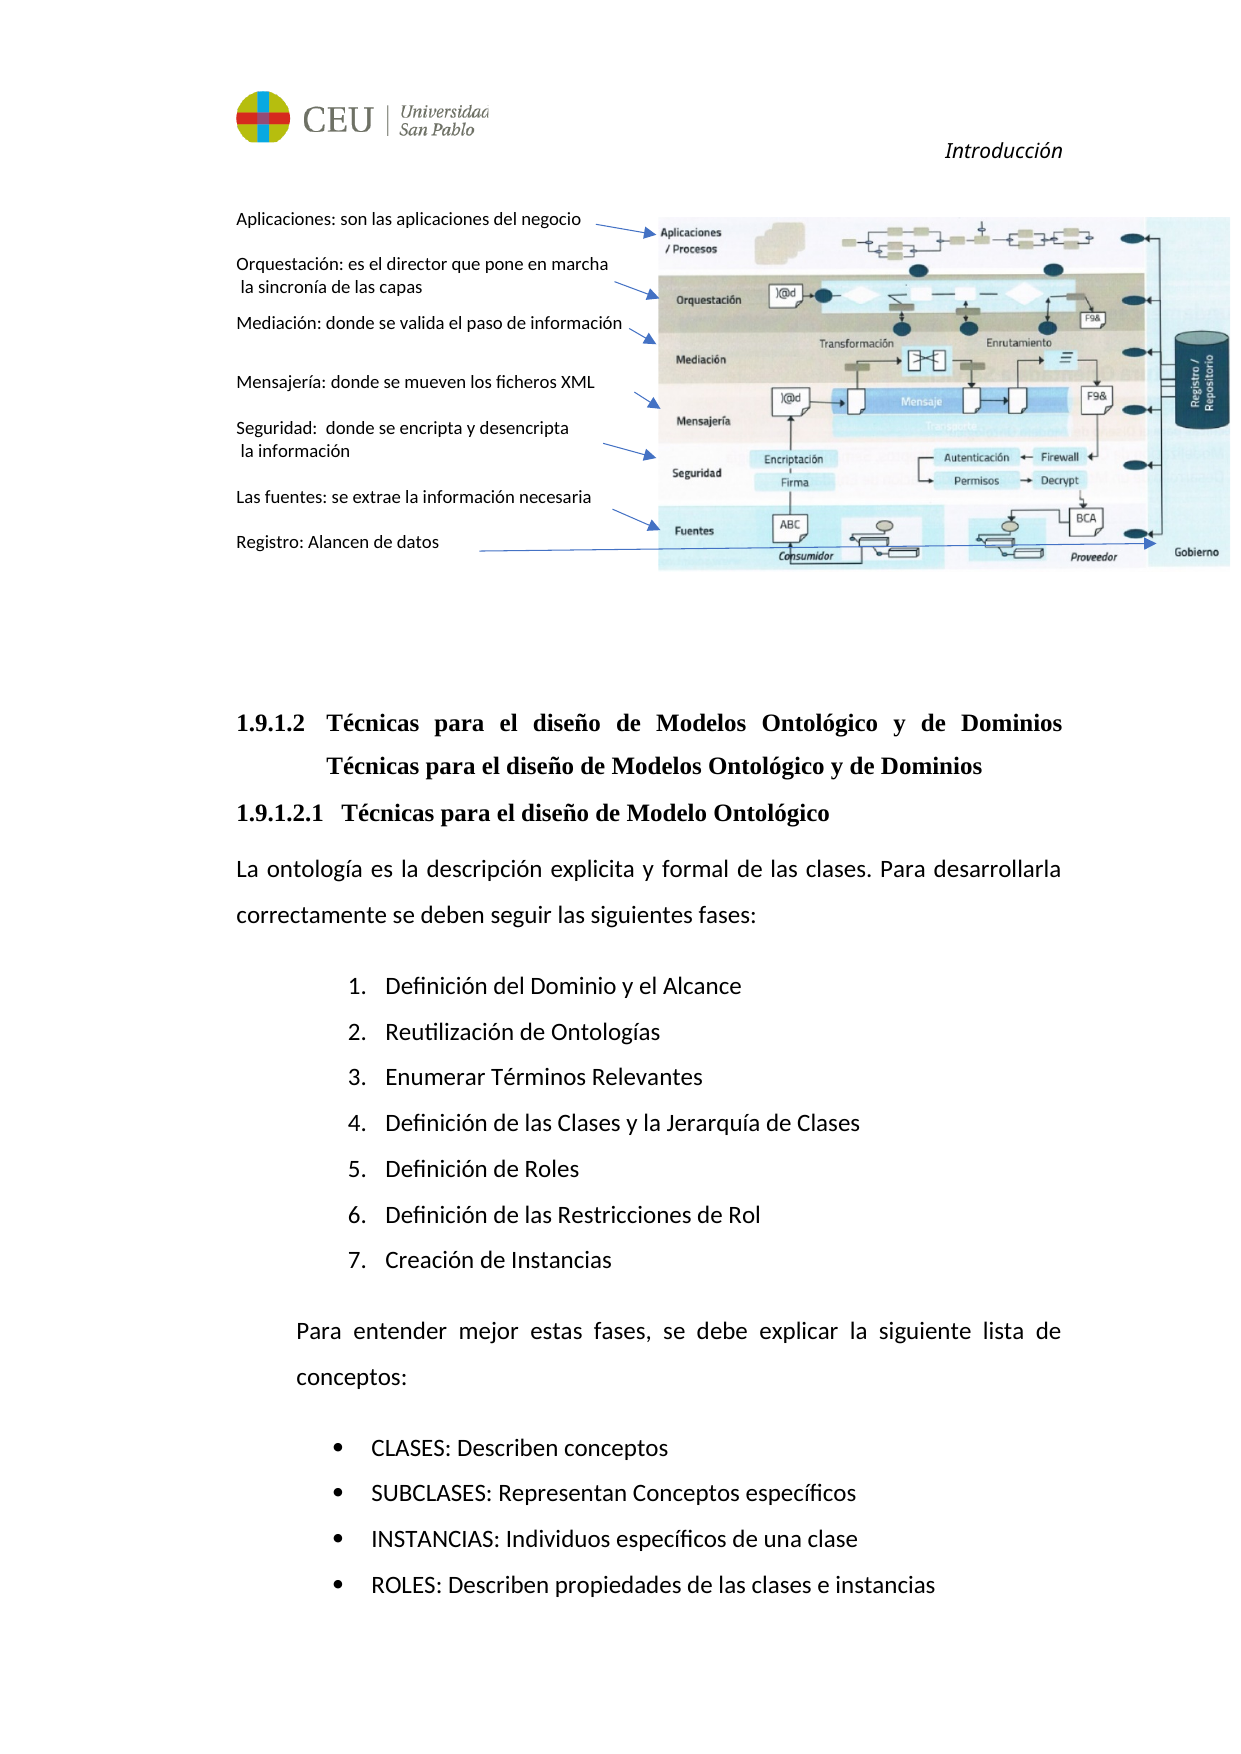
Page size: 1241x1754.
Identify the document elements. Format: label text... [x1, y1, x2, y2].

text Orquestación: es el director que pone en marcha [236, 253, 658, 276]
picture [658, 217, 1230, 572]
text Mensajería: donde se mueven los ficheros XML [236, 370, 658, 393]
text Aplicaciones: son las aplicaciones del negocio [236, 207, 1063, 230]
text Mediación: donde se valida el paso de información [236, 311, 658, 334]
list SUBCLASES: Representan Conceptos específicos [334, 1477, 1063, 1508]
list Reutilización de Ontologías [348, 1016, 1063, 1046]
list Definición de las Restricciones de Rol [348, 1199, 1063, 1229]
text Las fuentes: se extrae la información necesaria [236, 485, 658, 508]
list INSTANCIAS: Individuos específicos de una clase [334, 1523, 1063, 1554]
picture [235, 89, 489, 143]
list Creación de Instancias [348, 1244, 1063, 1275]
list Definición de Roles [348, 1153, 1063, 1183]
text Registro: Alancen de datos [236, 531, 658, 554]
text La ontología es la descripción explicita y formal de las clases. Para desarrollarla correctamente se deben seguir las siguientes fases: [236, 854, 1063, 930]
list CLASES: Describen conceptos [334, 1432, 1063, 1462]
subtitle Técnicas para el diseño de Modelo Ontológico [236, 798, 1063, 827]
subtitle Técnicas para el diseño de Modelos Ontológico y de Dominios Técnicas para el diseño de Modelos Ontológico y de Dominios [236, 708, 1063, 779]
text la sincronía de las capas [236, 276, 658, 298]
text la información [236, 439, 658, 462]
list Definición de las Clases y la Jerarquía de Clases [348, 1107, 1063, 1138]
text Seguridad: donde se encripta y desencripta [236, 416, 658, 439]
list ROLES: Describen propiedades de las clases e instancias [334, 1569, 1063, 1599]
list Enumerar Términos Relevantes [348, 1062, 1063, 1092]
list Definición del Dominio y el Alcance [348, 970, 1063, 1001]
text Para entender mejor estas fases, se debe explicar la siguiente lista de conceptos: [296, 1315, 1063, 1391]
